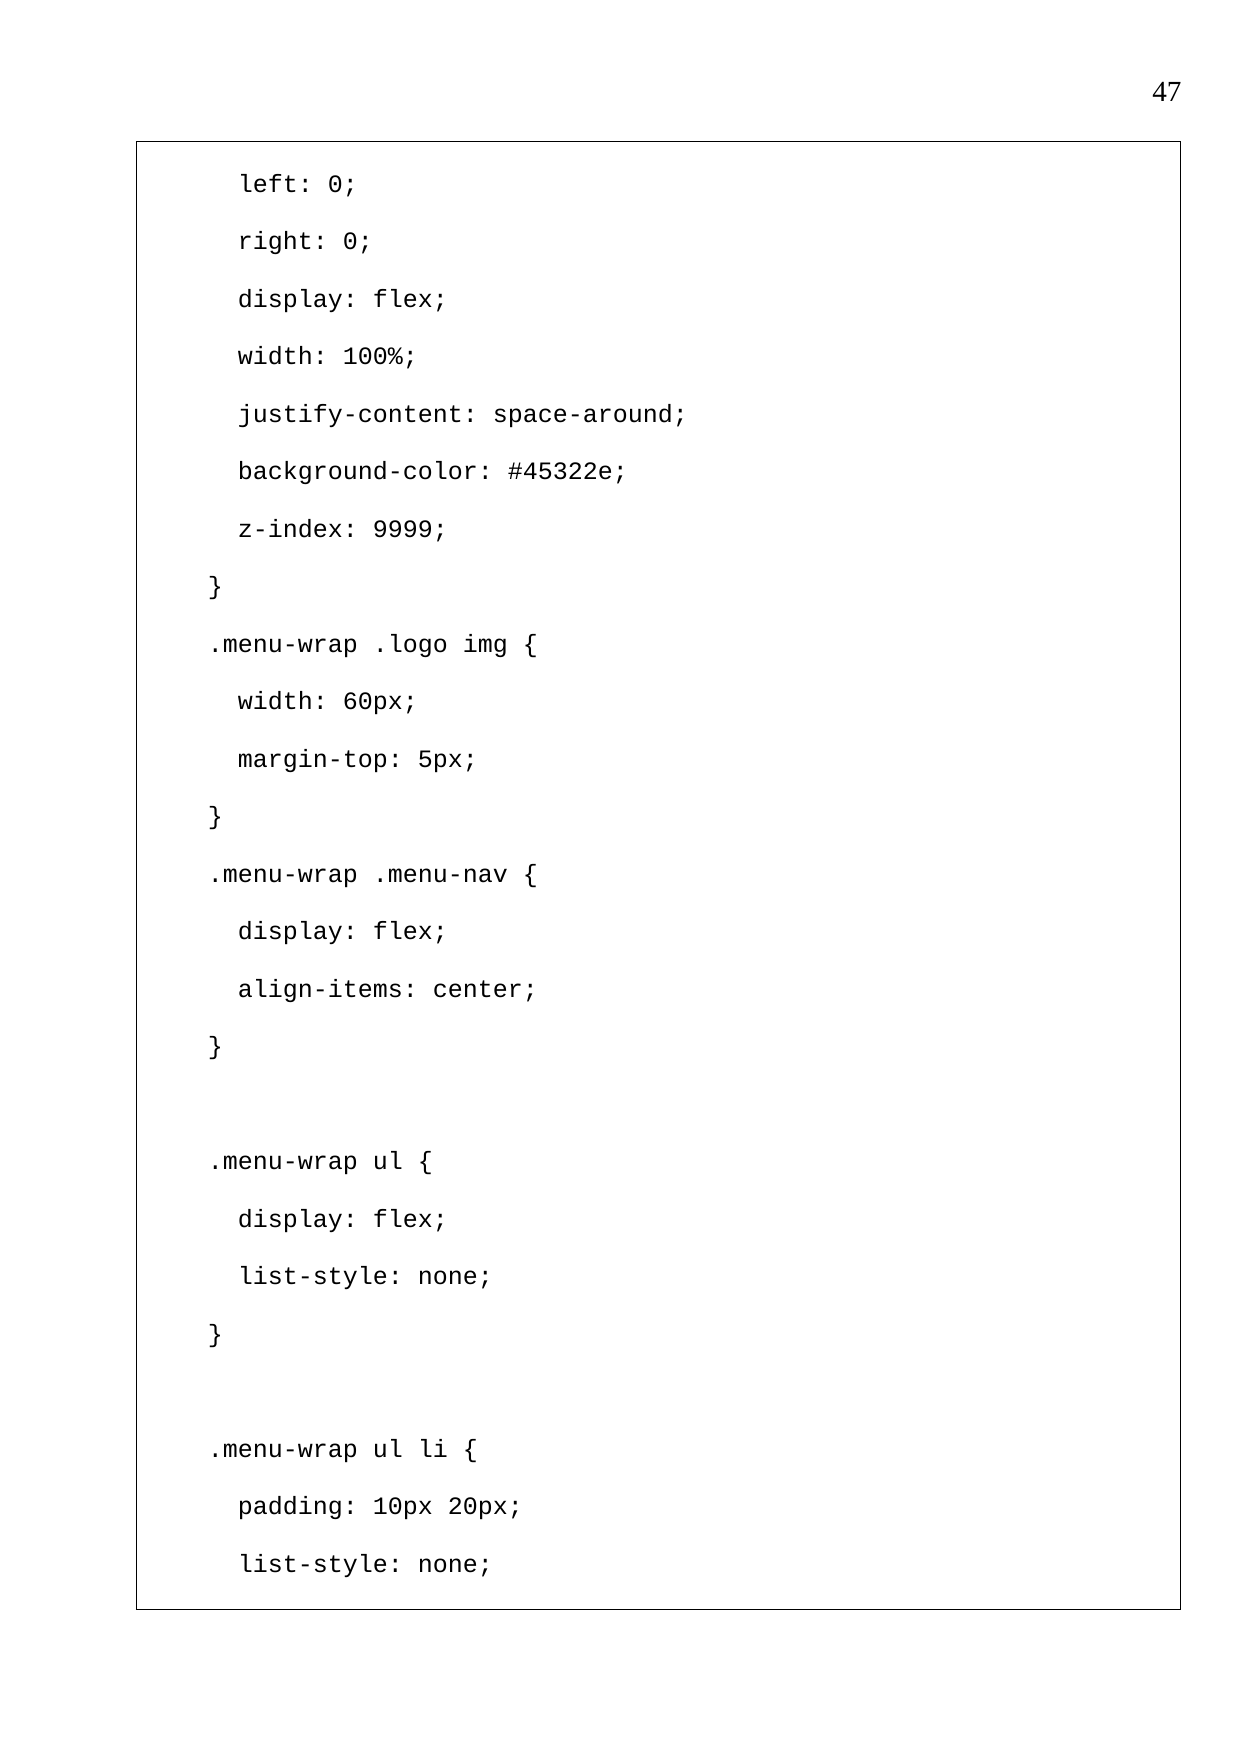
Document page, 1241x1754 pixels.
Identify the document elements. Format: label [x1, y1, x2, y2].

table_header [137, 142, 1180, 1609]
